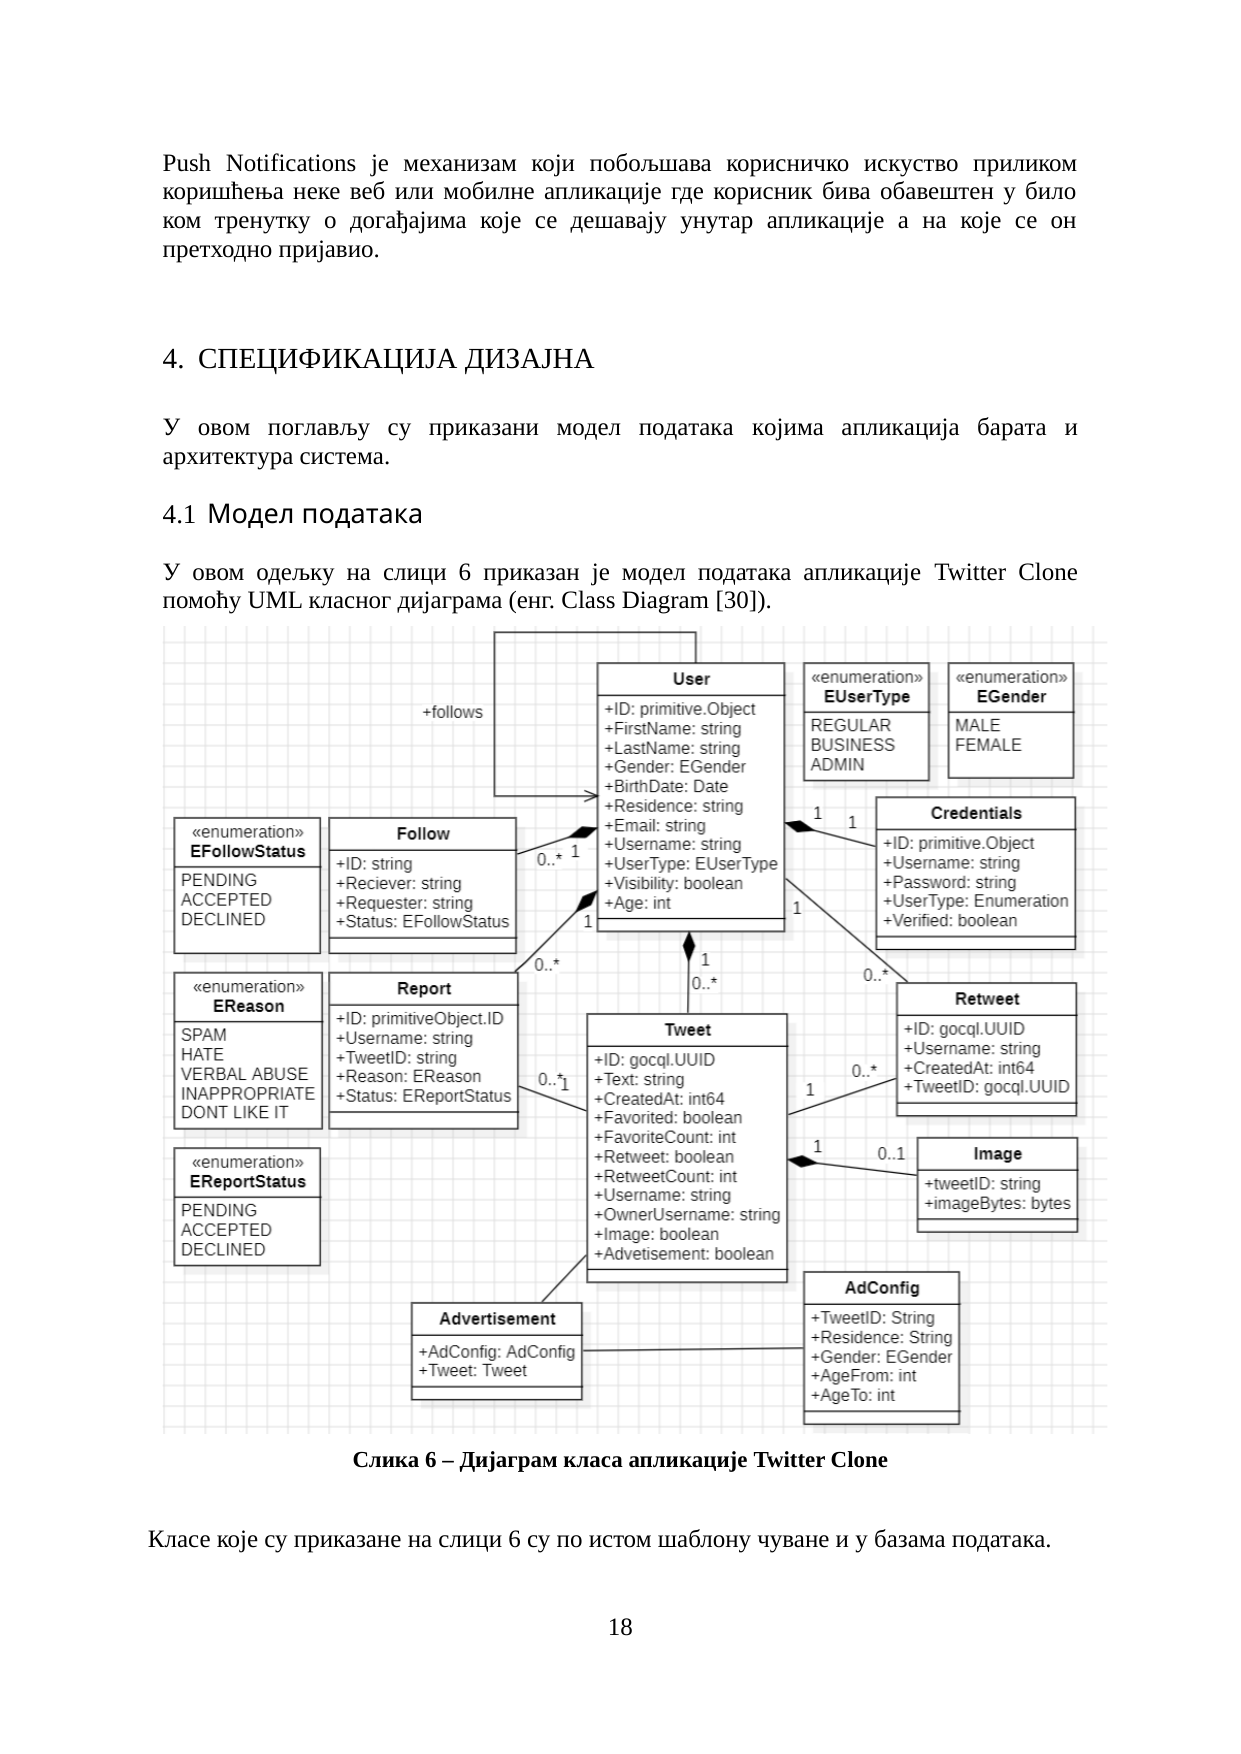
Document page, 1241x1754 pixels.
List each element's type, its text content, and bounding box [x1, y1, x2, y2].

subtitle СПЕЦИФИКАЦИЈА ДИЗАЈНА [162, 341, 1078, 375]
text Класе које су приказане на слици 6 су по истом шаблону чуване и у базама података. [148, 1524, 1078, 1553]
text У овом поглављу су приказани модел података којима апликација барата и архитектура система. [162, 412, 1078, 470]
text Слика 6 – Дијаграм класа апликације Twitter Clone [162, 1446, 1078, 1472]
picture [162, 626, 1108, 1434]
text Push Notifications је механизам који побољшава корисничко искуство приликом коришћења неке веб или мобилне апликације где корисник бива обавештен у било ком тренутку о догађајима које се дешавају унутар апликације а на које се он претходно пријавио. [162, 148, 1078, 263]
subtitle Модел података [162, 495, 1078, 532]
text У овом одељку на слици 6 приказан је модел података апликације Twitter Clone помоћу UML класног дијаграма (енг. Class Diagram [30]). [162, 557, 1078, 614]
